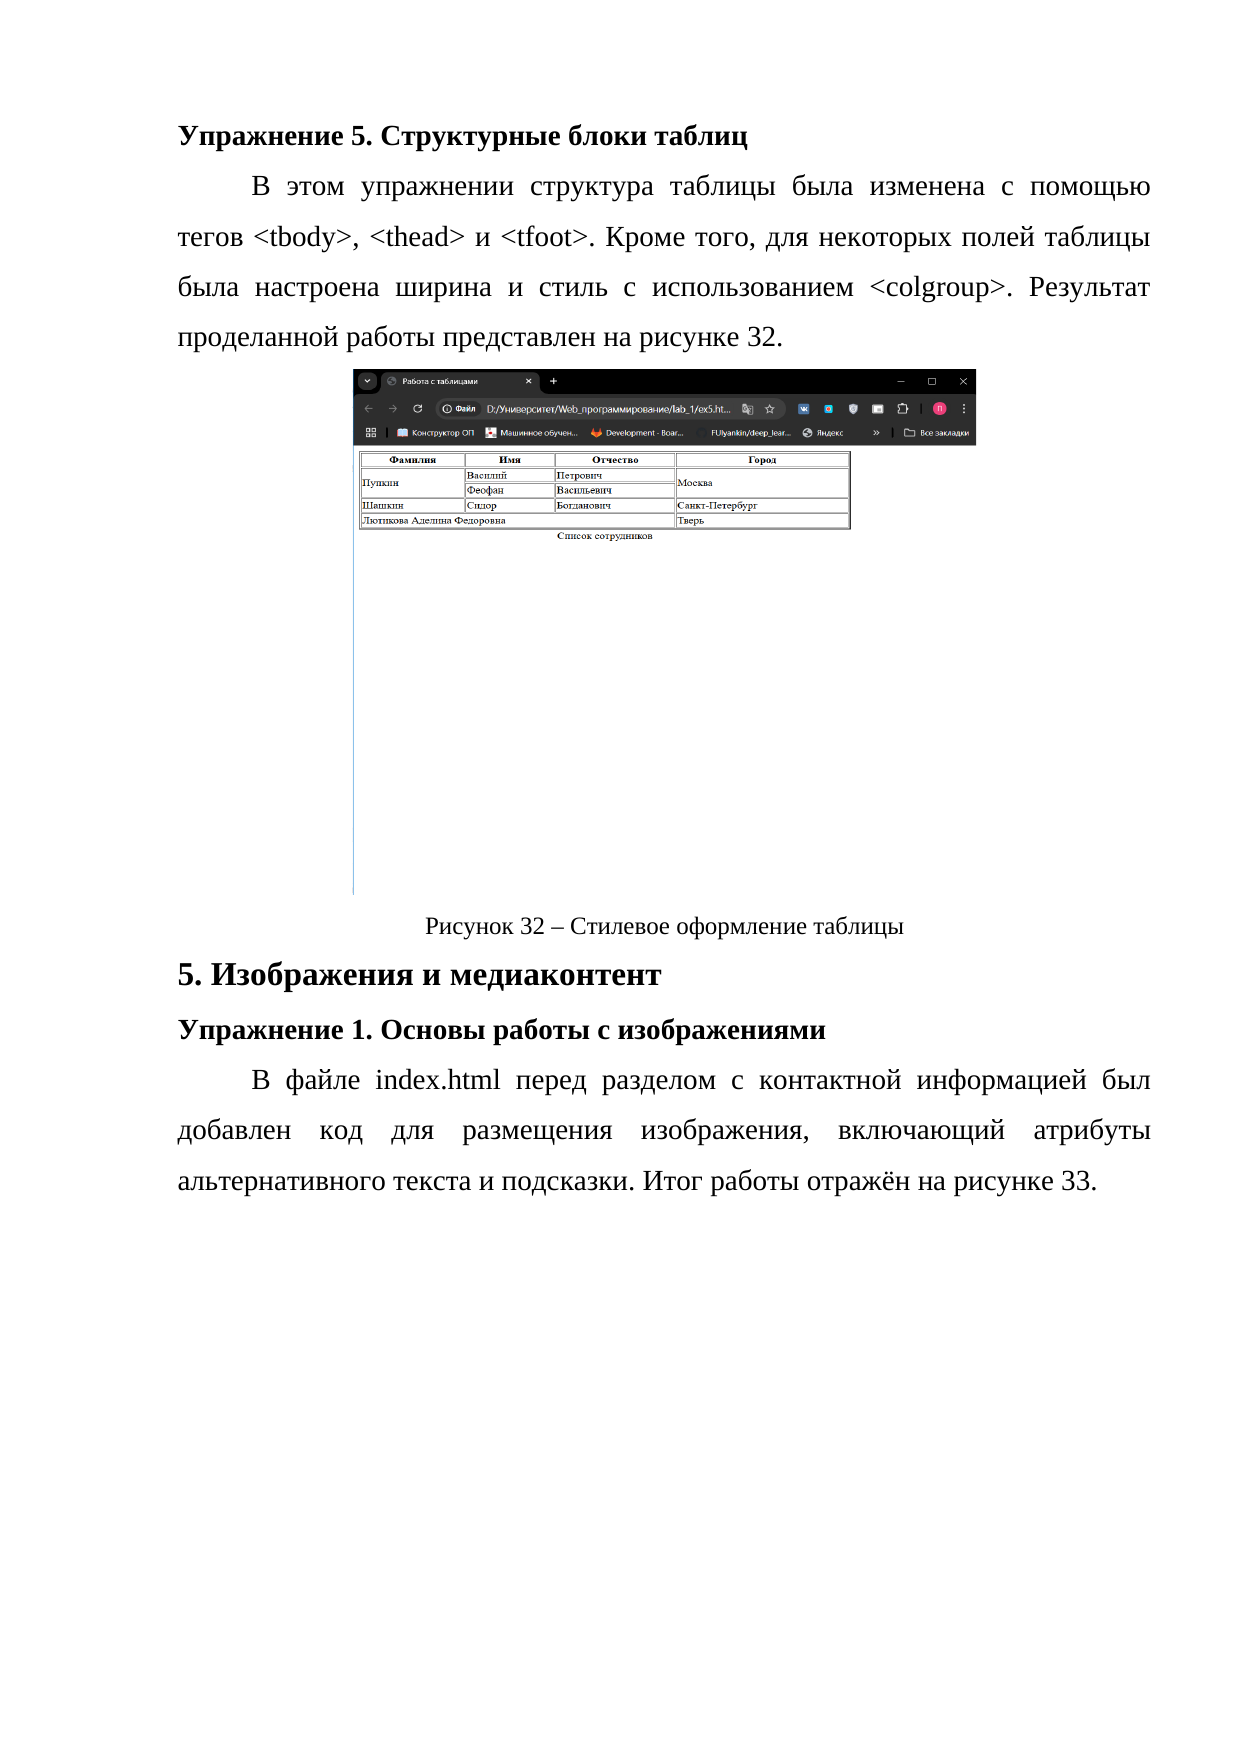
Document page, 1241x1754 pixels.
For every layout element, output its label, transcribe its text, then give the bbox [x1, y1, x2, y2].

text В файле index.html перед разделом с контактной информацией был добавлен код для размещения изображения, включающий атрибуты альтернативного текста и подсказки. Итог работы отражён на рисунке 33. [177, 1062, 1152, 1196]
picture [352, 369, 977, 895]
text Рисунок 32 – Стилевое оформление таблицы [177, 911, 1152, 940]
text В этом упражнении структура таблицы была изменена с помощью тегов <tbody>, <thead> и <tfoot>. Кроме того, для некоторых полей таблицы была настроена ширина и стиль с использованием <colgroup>. Результат проделанной работы представлен на рисунке 32. [177, 168, 1152, 353]
text Упражнение 5. Структурные блоки таблиц [177, 118, 1152, 152]
text Упражнение 1. Основы работы с изображениями [177, 1012, 1152, 1045]
text 5. Изображения и медиаконтент [177, 954, 1152, 993]
